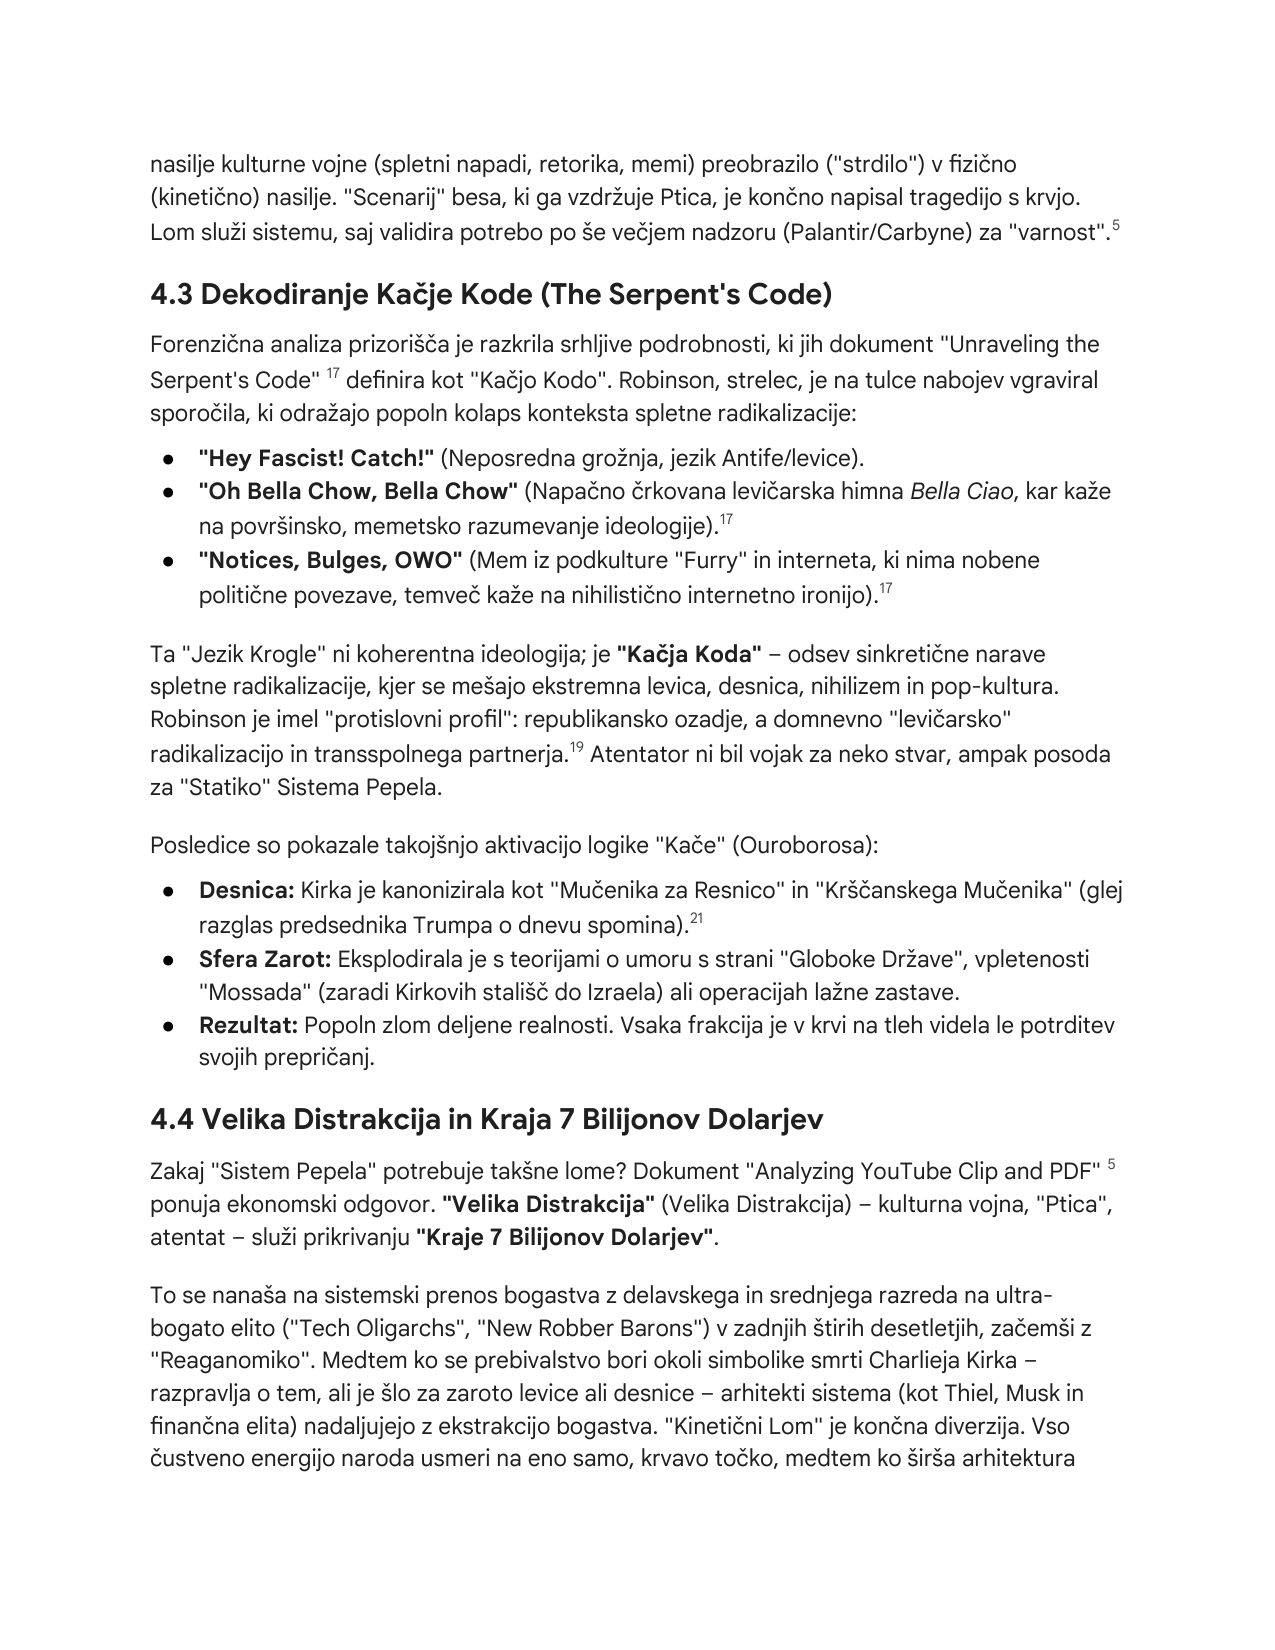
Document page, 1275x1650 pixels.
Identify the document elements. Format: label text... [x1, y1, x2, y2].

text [150, 1281, 1125, 1473]
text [150, 150, 1125, 247]
list Desnica: Kirka je kanonizirala kot "Mučenika za Resnico" in "Krščanskega Mučenika" (glej razglas predsednika Trumpa o dnevu spomina).21 [161, 877, 1125, 941]
list "Oh Bella Chow, Bella Chow" (Napačno črkovana levičarska himna Bella Ciao, kar kaže na površinsko, memetsko razumevanje ideologije).17 [161, 477, 1125, 542]
subtitle 4.4 Velika Distrakcija in Kraja 7 Bilijonov Dolarjev [150, 1101, 1125, 1138]
text Posledice so pokazale takojšnjo aktivacijo logike "Kače" (Ouroborosa): [150, 831, 1125, 860]
list "Notices, Bulges, OWO" (Mem iz podkulture "Furry" in interneta, ki nima nobene politične povezave, temveč kaže na nihilistično internetno ironijo).17 [161, 546, 1125, 610]
list "Hey Fascist! Catch!" (Neposredna grožnja, jezik Antife/levice). [161, 444, 1125, 473]
list Sfera Zarot: Eksplodirala je s teorijami o umoru s strani "Globoke Države", vpletenosti "Mossada" (zaradi Kirkovih stališč do Izraela) ali operacijah lažne zastave. [161, 945, 1125, 1007]
text Forenzična analiza prizorišča je razkrila srhljive podrobnosti, ki jih dokument "Unraveling the Serpent's Code" 17 definira kot "Kačjo Kodo". Robinson, strelec, je na tulce nabojev vgraviral sporočila, ki odražajo popoln kolaps konteksta spletne radikalizacije: [150, 331, 1125, 428]
list Rezultat: Popoln zlom deljene realnosti. Vsaka frakcija je v krvi na tleh videla le potrditev svojih prepričanj. [161, 1011, 1125, 1072]
text Ta "Jezik Krogle" ni koherentna ideologija; je "Kačja Koda" – odsev sinkretične narave spletne radikalizacije, kjer se mešajo ekstremna levica, desnica, nihilizem in pop-kultura. Robinson je imel "protislovni profil": republikansko ozadje, a domnevno "levičarsko" radikalizacijo in transspolnega partnerja.19 Atentator ni bil vojak za neko stvar, ampak posoda za "Statiko" Sistema Pepela. [150, 640, 1125, 802]
text Zakaj "Sistem Pepela" potrebuje takšne lome? Dokument "Analyzing YouTube Clip and PDF" 5 ponuja ekonomski odgovor. "Velika Distrakcija" (Velika Distrakcija) – kulturna vojna, "Ptica", atentat – služi prikrivanju "Kraje 7 Bilijonov Dolarjev". [150, 1155, 1125, 1252]
subtitle 4.3 Dekodiranje Kačje Kode (The Serpent's Code) [150, 277, 1125, 313]
